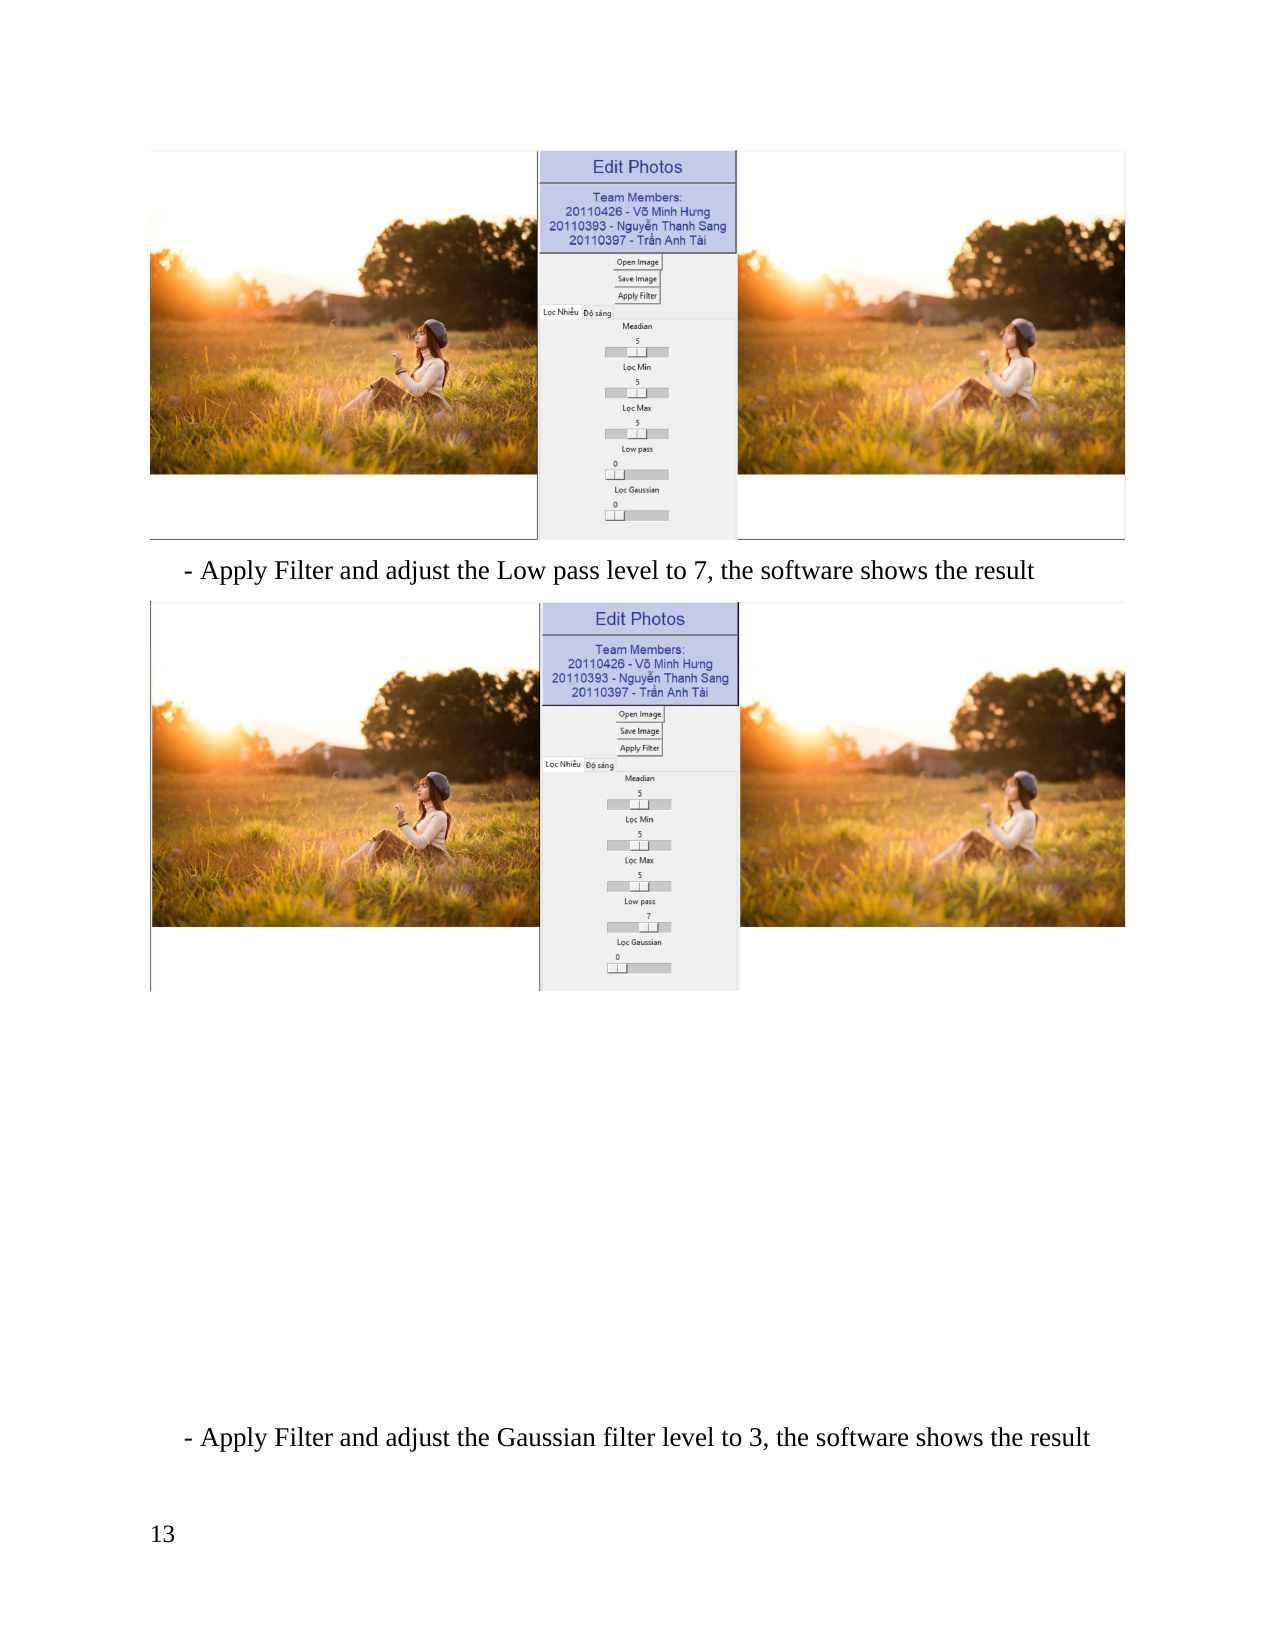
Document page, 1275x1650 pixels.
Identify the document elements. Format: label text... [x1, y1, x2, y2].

picture [150, 150, 1125, 540]
text - Apply Filter and adjust the Low pass level to 7, the software shows the result [150, 554, 1125, 585]
text - Apply Filter and adjust the Gaussian filter level to 3, the software shows the result [150, 1421, 1125, 1452]
picture [150, 601, 1125, 991]
